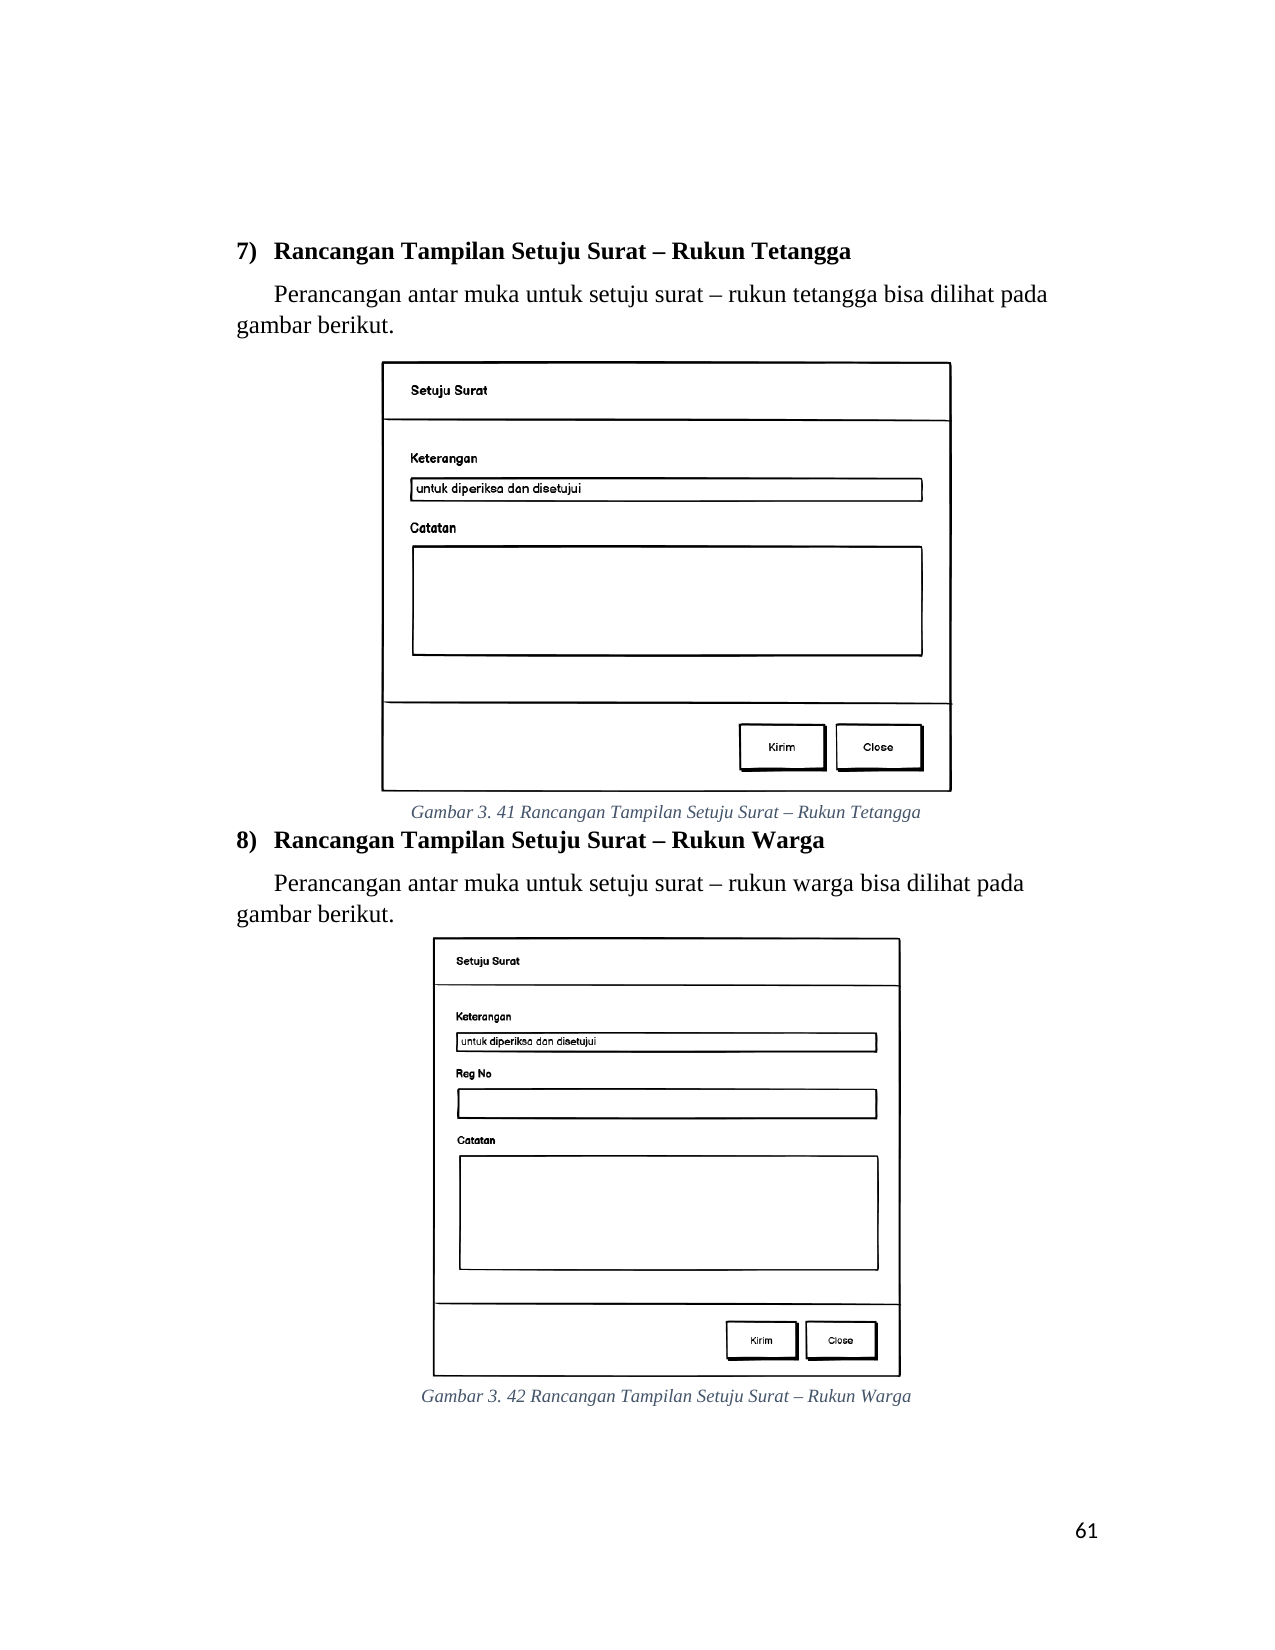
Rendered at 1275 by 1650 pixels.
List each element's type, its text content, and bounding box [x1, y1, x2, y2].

picture [381, 361, 953, 792]
text Perancangan antar muka untuk setuju surat – rukun warga bisa dilihat pada gambar berikut. [236, 868, 1098, 928]
text Perancangan antar muka untuk setuju surat – rukun tetangga bisa dilihat pada gambar berikut. [236, 279, 1098, 339]
picture [432, 937, 902, 1377]
list Rancangan Tampilan Setuju Surat – Rukun Tetangga [236, 236, 1098, 265]
